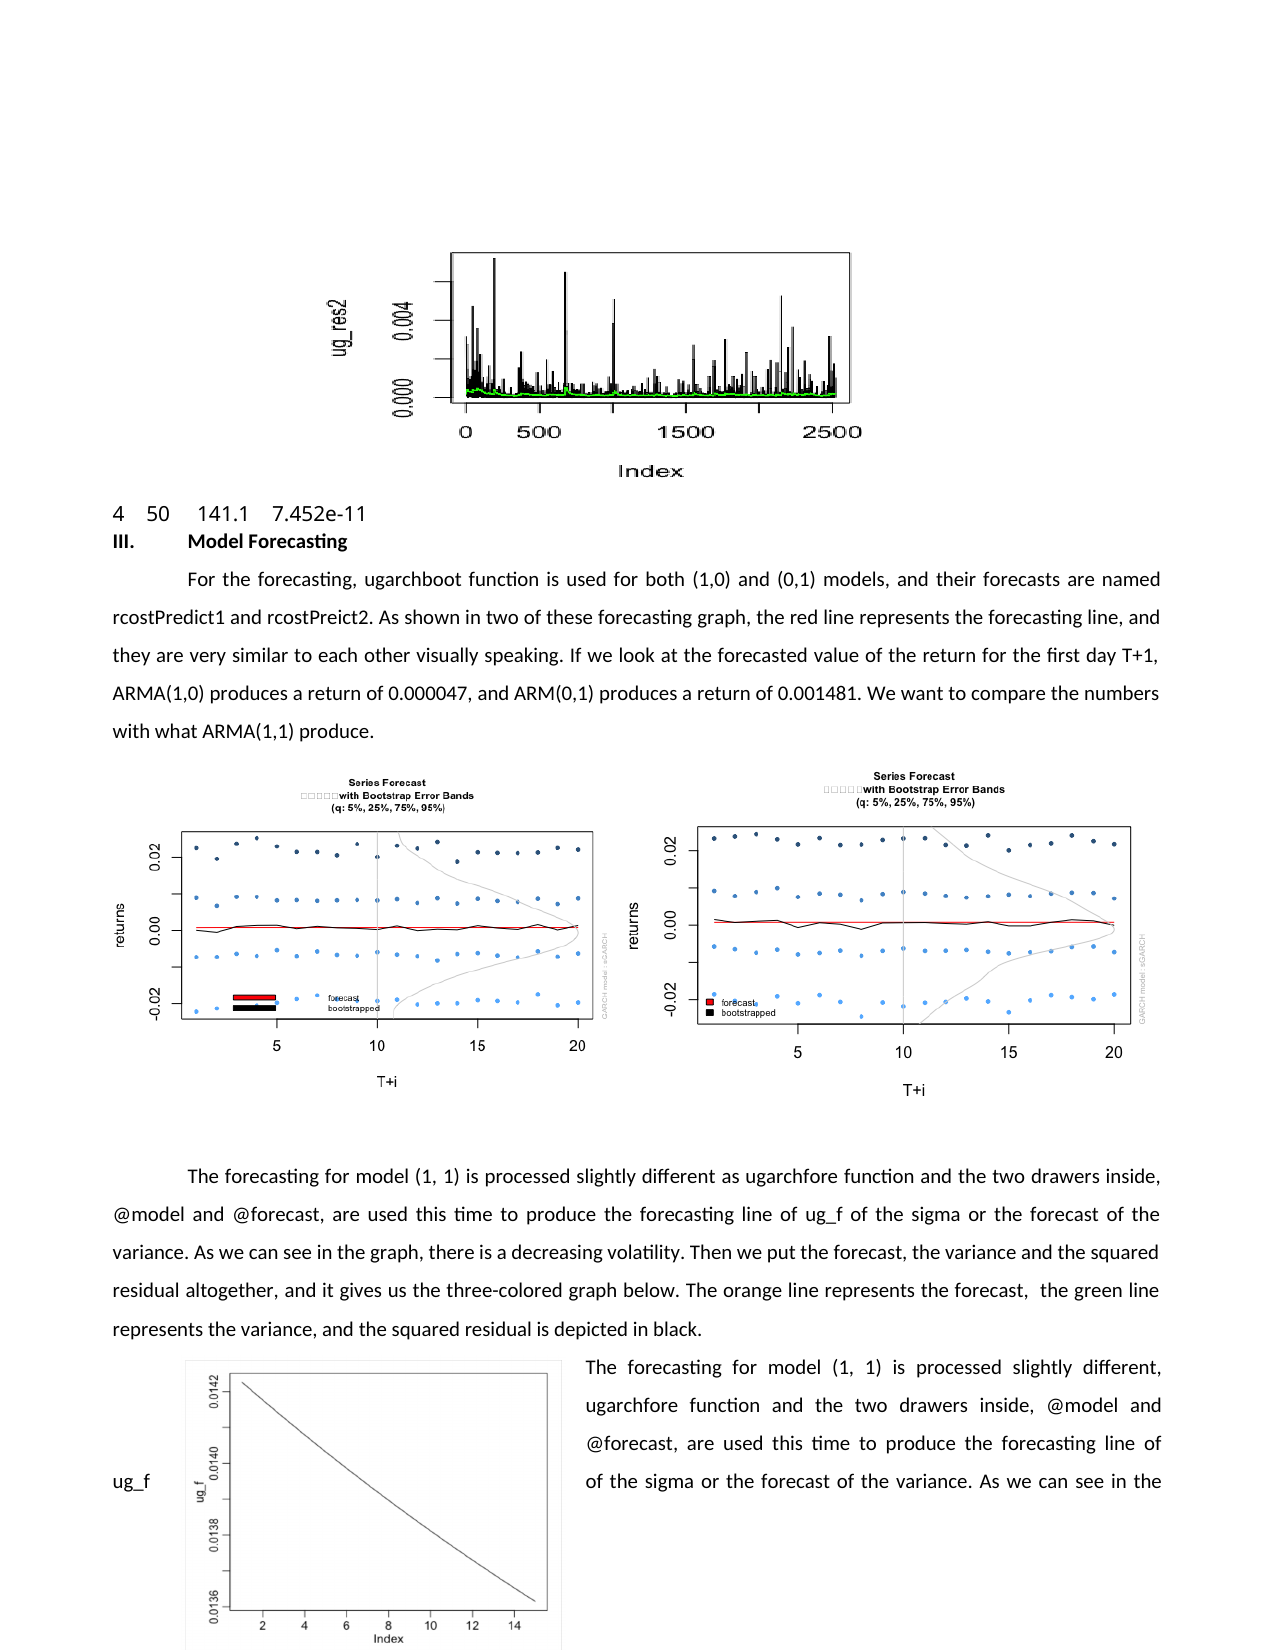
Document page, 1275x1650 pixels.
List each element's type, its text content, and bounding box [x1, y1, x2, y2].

text The forecasting for model (1, 1) is processed slightly different as ugarchfore function and the two drawers inside, @model and @forecast, are used this time to produce the forecasting line of ug_f of the sigma or the forecast of the variance. As we can see in the graph, there is a decreasing volatility. Then we put the forecast, the variance and the squared residual altogether, and it gives us the three-colored graph below. The orange line represents the forecast, the green line represents the variance, and the squared residual is depicted in black. [112, 1163, 1162, 1341]
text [112, 1354, 1162, 1494]
picture [318, 174, 919, 500]
list Model Forecasting [112, 528, 1162, 553]
text For the forecasting, ugarchboot function is used for both (1,0) and (0,1) models, and their forecasts are named rcostPredict1 and rcostPreict2. As shown in two of these forecasting graph, the red line represents the forecasting line, and they are very similar to each other visually speaking. If we look at the forecasted value of the return for the first day T+1, ARMA(1,0) produces a return of 0.000047, and ARM(0,1) produces a return of 0.001481. We want to compare the numbers with what ARMA(1,1) produce. [112, 566, 1162, 744]
picture [108, 750, 1169, 1119]
